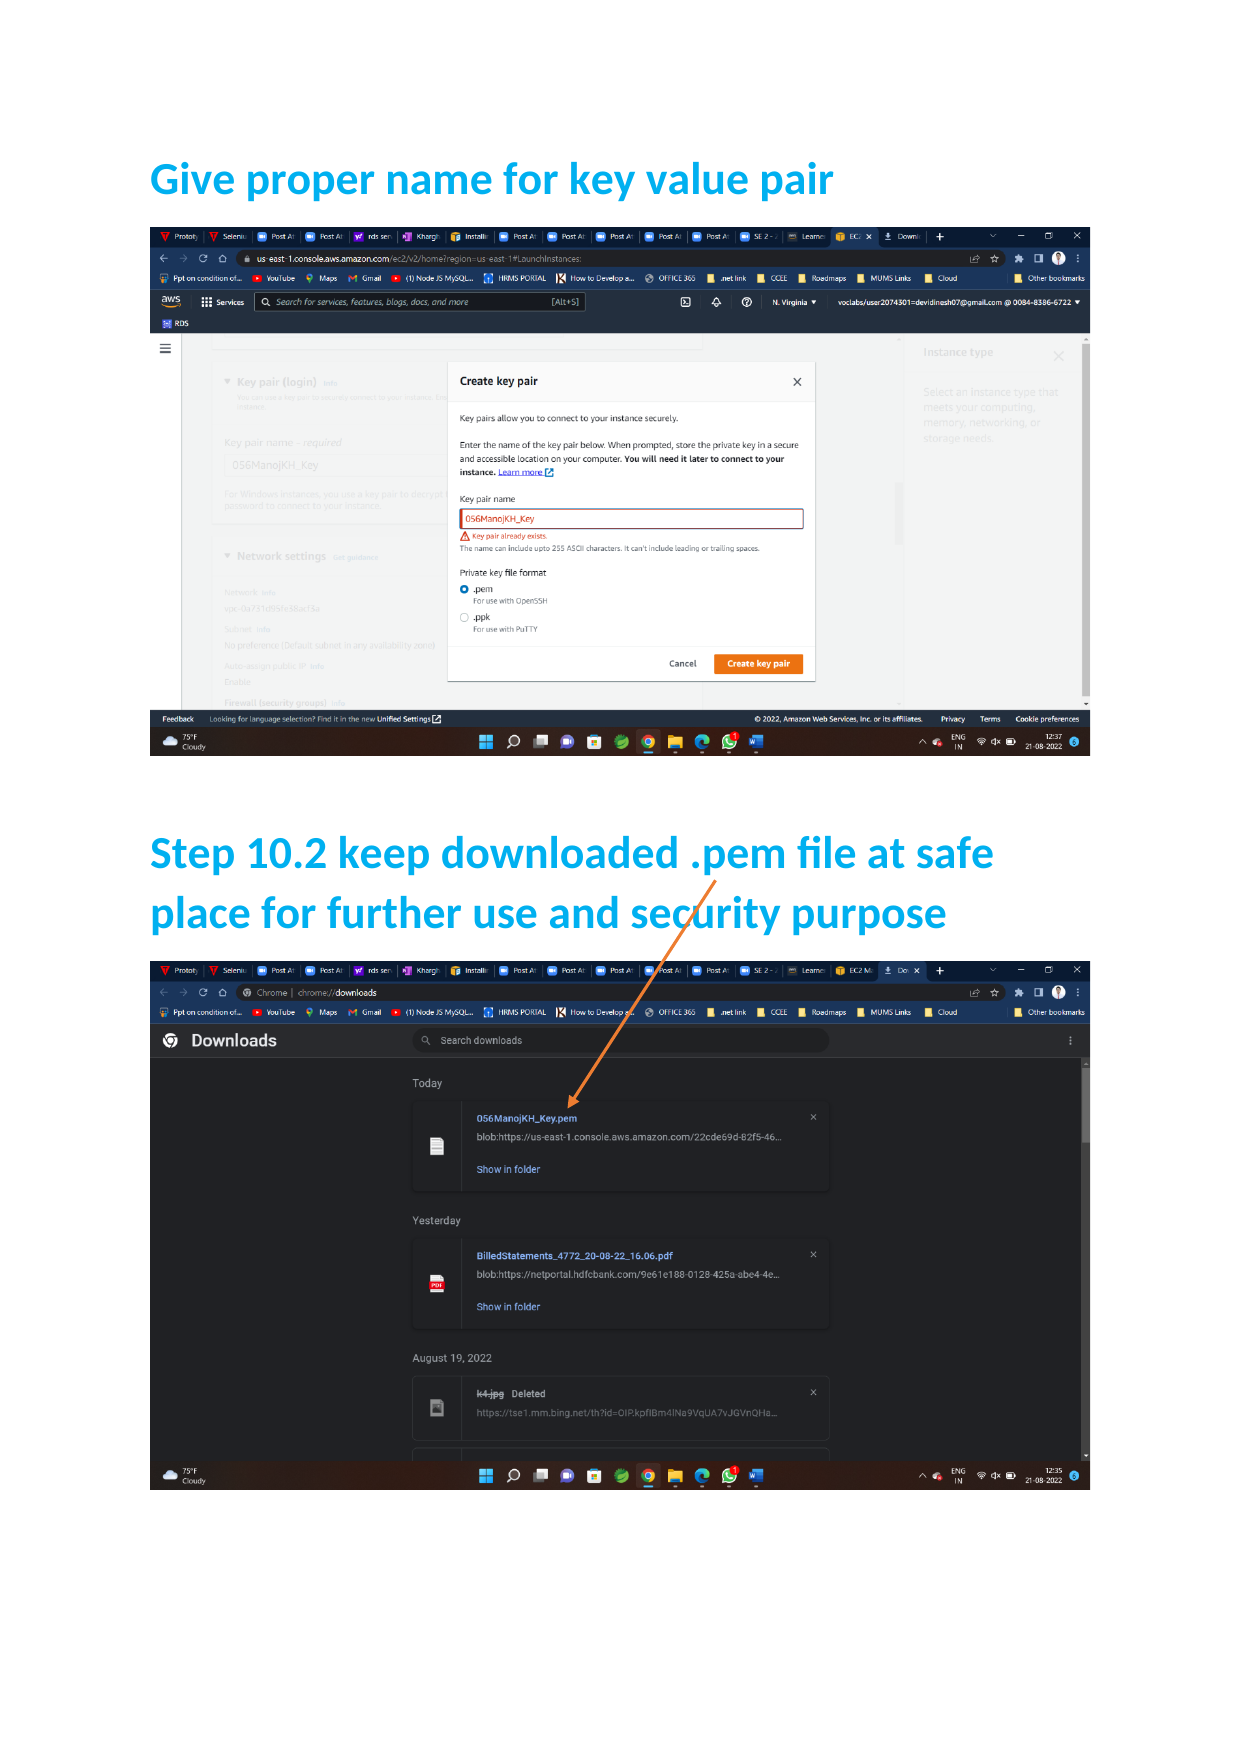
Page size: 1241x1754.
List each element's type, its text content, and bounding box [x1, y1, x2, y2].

picture [150, 227, 1091, 756]
text Give proper name for key value pair [150, 150, 1090, 206]
text Step 10.2 keep downloaded .pem file at safe place for further use and security purpose [150, 824, 1090, 940]
picture [150, 961, 1091, 1490]
